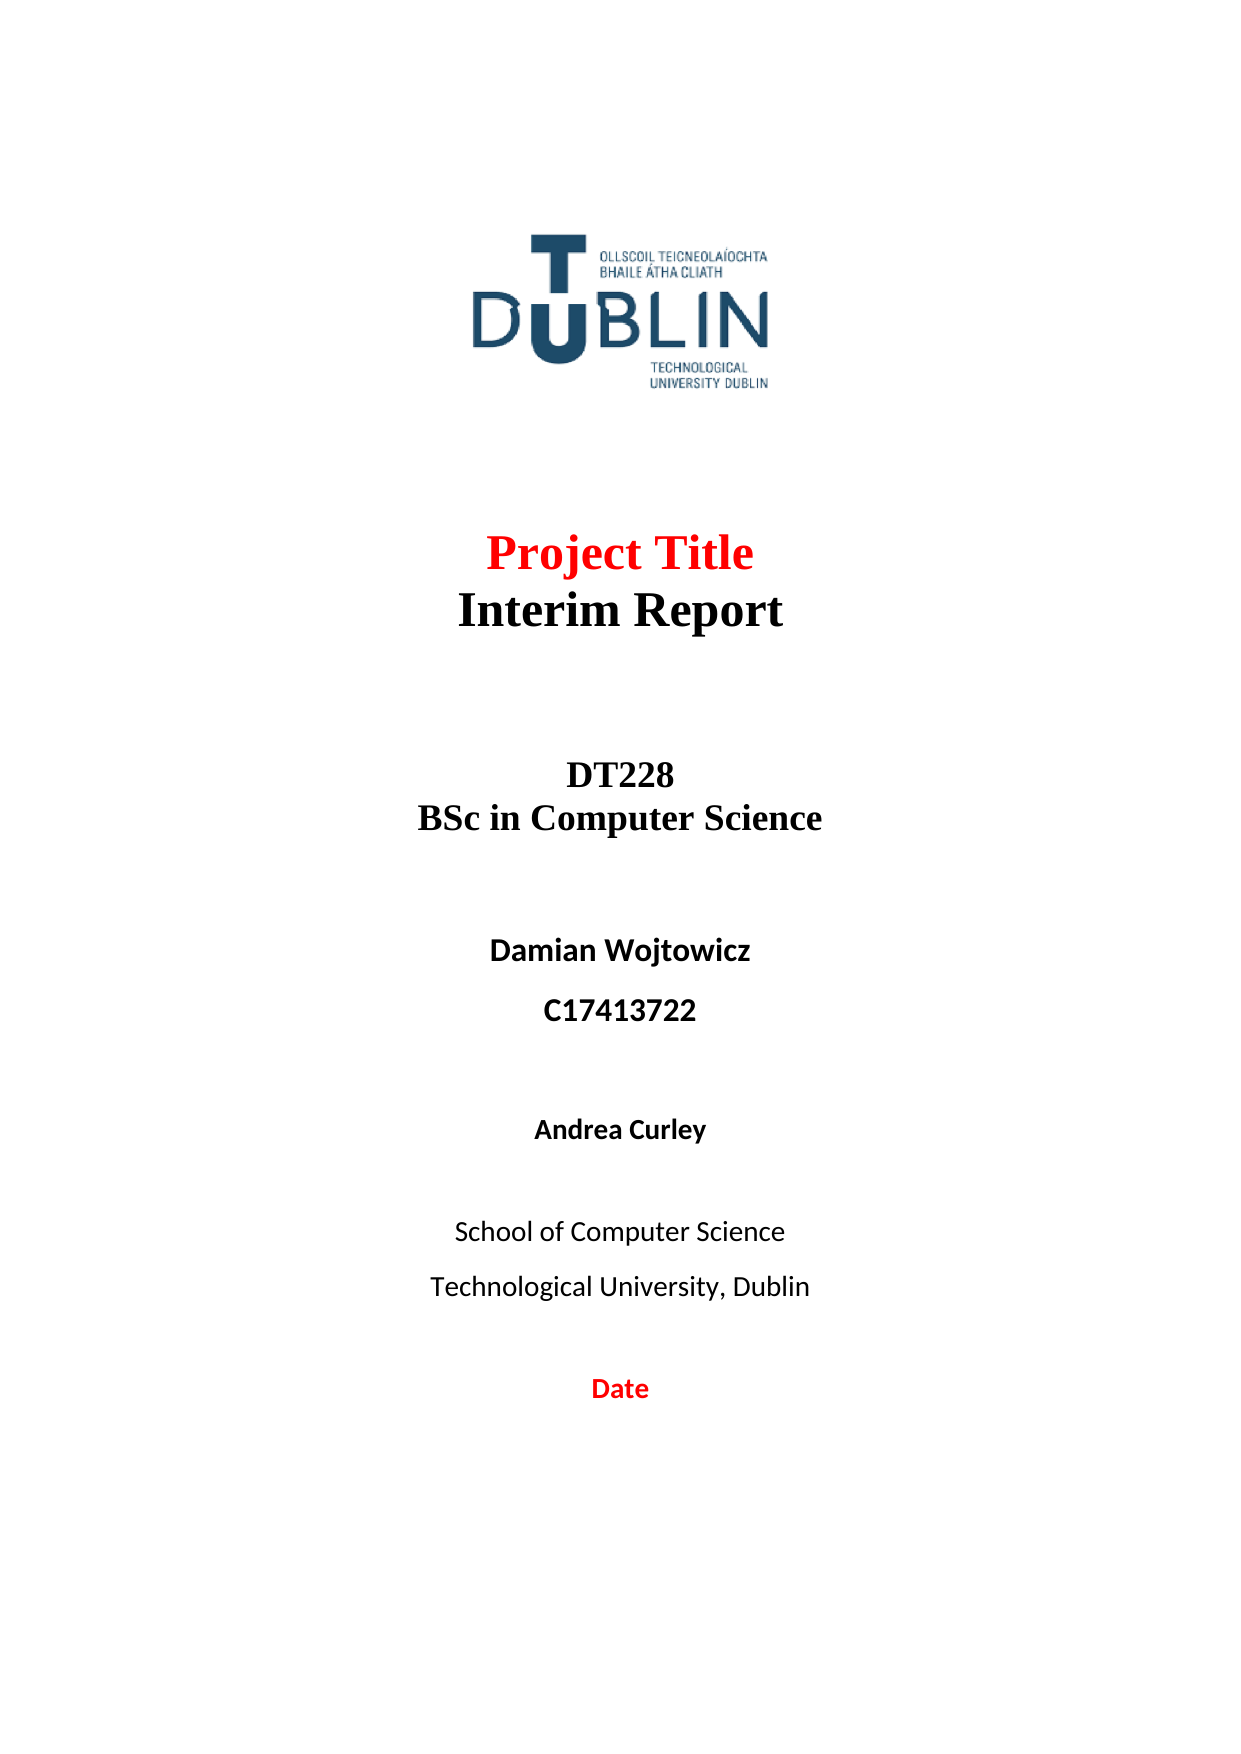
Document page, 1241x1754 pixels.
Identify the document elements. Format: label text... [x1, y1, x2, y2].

subtitle BSc in Computer Science [187, 796, 1053, 839]
subtitle Interim Report [187, 580, 1053, 638]
text Technological University, Dublin [187, 1268, 1053, 1303]
text Date [187, 1370, 1053, 1405]
text Andrea Curley [187, 1111, 1053, 1146]
subtitle DT228 [187, 753, 1053, 796]
text C17413722 [187, 989, 1053, 1030]
picture [428, 197, 812, 427]
text Damian Wojtowicz [187, 929, 1053, 969]
subtitle Project Title [187, 523, 1053, 580]
text School of Computer Science [187, 1213, 1053, 1248]
